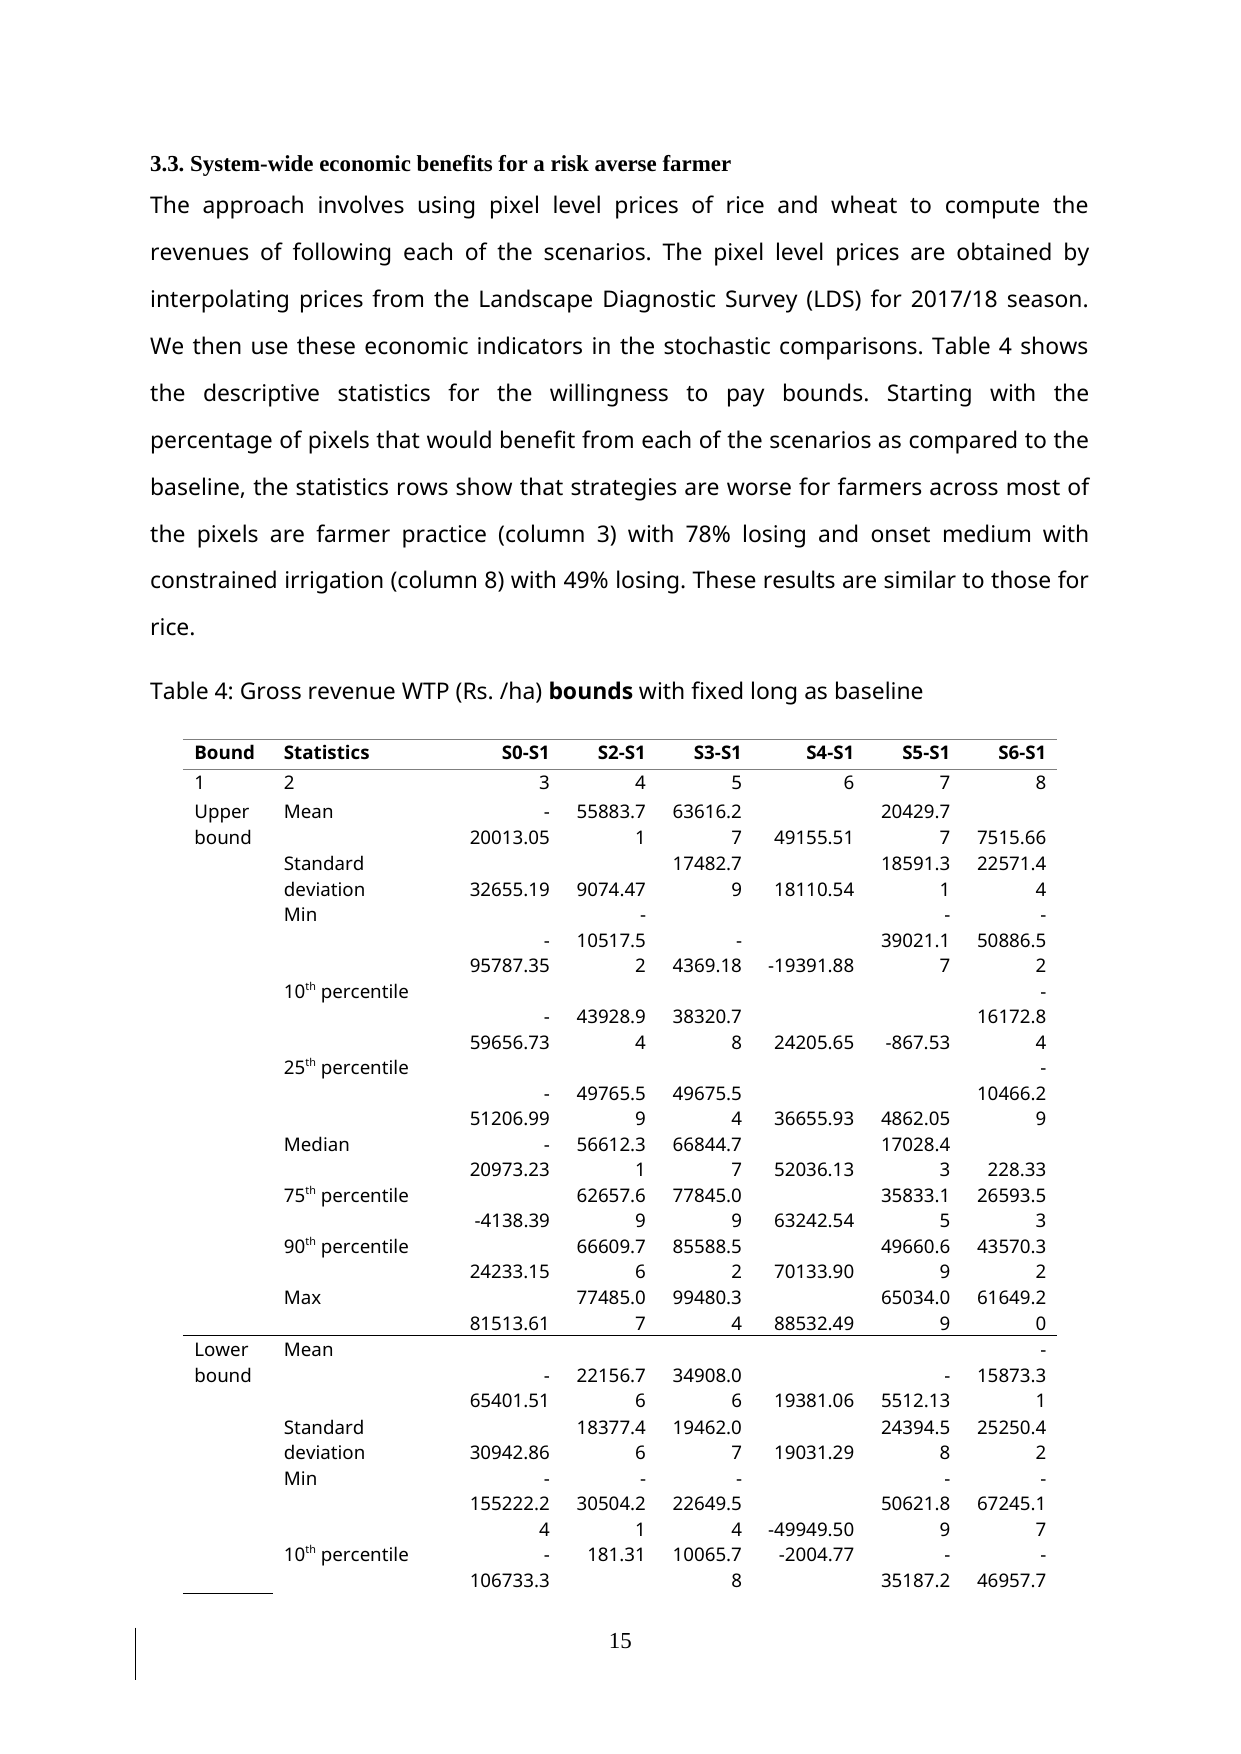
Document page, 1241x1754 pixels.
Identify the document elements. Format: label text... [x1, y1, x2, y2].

table_header S4-S1 [753, 740, 865, 768]
table_cell 24233.15 [456, 1233, 561, 1284]
table_cell 43570.32 [961, 1233, 1057, 1284]
table_cell Upper bound [183, 799, 272, 1335]
table_cell 65034.09 [865, 1284, 961, 1335]
table_cell Max [273, 1284, 456, 1335]
table_header S5-S1 [865, 740, 961, 768]
table_cell -155222.24 [456, 1465, 561, 1542]
table_cell -10517.52 [561, 902, 657, 978]
table_cell -4369.18 [657, 902, 753, 978]
table_cell 10th percentile [273, 978, 456, 1055]
table_cell Mean [273, 1336, 456, 1413]
table_cell 17028.43 [865, 1131, 961, 1182]
table_header Statistics [273, 740, 456, 768]
table_cell 49765.59 [561, 1055, 657, 1131]
table_cell -20973.23 [456, 1131, 561, 1182]
table_cell 10th percentile [273, 1542, 456, 1593]
table_cell 17482.79 [657, 850, 753, 902]
table_cell -95787.35 [456, 902, 561, 978]
subtitle 3.3. System-wide economic benefits for a risk averse farmer [150, 150, 1090, 176]
table_cell -2004.77 [753, 1542, 865, 1593]
table_cell 22156.76 [561, 1336, 657, 1413]
table_cell 228.33 [961, 1131, 1057, 1182]
table_cell 19031.29 [753, 1413, 865, 1465]
table_cell 85588.52 [657, 1233, 753, 1284]
table_cell 32655.19 [456, 850, 561, 902]
table_cell 63616.27 [657, 799, 753, 849]
table_cell 19462.07 [657, 1413, 753, 1465]
table_cell 4862.05 [865, 1055, 961, 1131]
table_cell 25250.42 [961, 1413, 1057, 1465]
table_cell -50886.52 [961, 902, 1057, 978]
table_cell -20013.05 [456, 799, 561, 849]
table_cell 26593.53 [961, 1182, 1057, 1233]
table_cell 52036.13 [753, 1131, 865, 1182]
table_cell 7 [865, 770, 961, 798]
table_cell -35187.29 [865, 1542, 961, 1593]
table_cell 34908.06 [657, 1336, 753, 1413]
table_cell 30942.86 [456, 1413, 561, 1465]
table_cell 2 [273, 770, 456, 798]
table_cell 4 [561, 770, 657, 798]
table_cell -16172.84 [961, 978, 1057, 1055]
table_cell -39021.17 [865, 902, 961, 978]
table_cell Min [273, 1465, 456, 1542]
table_cell 6 [753, 770, 865, 798]
table_cell -46957.71 [961, 1542, 1057, 1593]
table_cell 63242.54 [753, 1182, 865, 1233]
table_cell 90th percentile [273, 1233, 456, 1284]
table_cell Min [273, 902, 456, 978]
table_cell 56612.31 [561, 1131, 657, 1182]
table_cell -4138.39 [456, 1182, 561, 1233]
table_cell -65401.51 [456, 1336, 561, 1413]
table_cell 10065.78 [657, 1542, 753, 1593]
table_cell -15873.31 [961, 1336, 1057, 1413]
table_cell 66609.76 [561, 1233, 657, 1284]
table_cell -59656.73 [456, 978, 561, 1055]
table_cell 49660.69 [865, 1233, 961, 1284]
table_cell -30504.21 [561, 1465, 657, 1542]
table_cell 55883.71 [561, 799, 657, 849]
table_cell Standard deviation [273, 850, 456, 902]
table_cell 49155.51 [753, 799, 865, 849]
table_cell 8 [961, 770, 1057, 798]
table_cell 5 [657, 770, 753, 798]
table_cell -49949.50 [753, 1465, 865, 1542]
table_cell -5512.13 [865, 1336, 961, 1413]
table_cell -67245.17 [961, 1465, 1057, 1542]
table_cell Lower bound [183, 1336, 272, 1593]
table_cell -50621.89 [865, 1465, 961, 1542]
table_header Bound [183, 740, 272, 768]
table_cell 77485.07 [561, 1284, 657, 1335]
table_cell -22649.54 [657, 1465, 753, 1542]
table_cell -106733.31 [456, 1542, 561, 1593]
table_header S0-S1 [456, 740, 561, 768]
table_header S3-S1 [657, 740, 753, 768]
table_cell 38320.78 [657, 978, 753, 1055]
table_cell -51206.99 [456, 1055, 561, 1131]
text Table 4: Gross revenue WTP (Rs. /ha) bounds with fixed long as baseline [150, 675, 1090, 706]
table_cell 18377.46 [561, 1413, 657, 1465]
table_cell -10466.29 [961, 1055, 1057, 1131]
table_cell Mean [273, 799, 456, 849]
table_cell 18591.31 [865, 850, 961, 902]
table_cell 81513.61 [456, 1284, 561, 1335]
table_cell 62657.69 [561, 1182, 657, 1233]
table_cell 9074.47 [561, 850, 657, 902]
table_cell -867.53 [865, 978, 961, 1055]
table_cell 43928.94 [561, 978, 657, 1055]
table_cell 24394.58 [865, 1413, 961, 1465]
table_cell 77845.09 [657, 1182, 753, 1233]
table_cell -19391.88 [753, 902, 865, 978]
table_cell 70133.90 [753, 1233, 865, 1284]
table_cell 24205.65 [753, 978, 865, 1055]
table_cell 66844.77 [657, 1131, 753, 1182]
table_cell 22571.44 [961, 850, 1057, 902]
table_cell 35833.15 [865, 1182, 961, 1233]
table_cell Median [273, 1131, 456, 1182]
table_cell 7515.66 [961, 799, 1057, 849]
table_cell 25th percentile [273, 1055, 456, 1131]
table_cell 99480.34 [657, 1284, 753, 1335]
table_cell 88532.49 [753, 1284, 865, 1335]
table_cell 20429.77 [865, 799, 961, 849]
table_cell 61649.20 [961, 1284, 1057, 1335]
table_cell 49675.54 [657, 1055, 753, 1131]
table_cell 18110.54 [753, 850, 865, 902]
table_cell 3 [456, 770, 561, 798]
text The approach involves using pixel level prices of rice and wheat to compute the revenues of following each of the scenarios. The pixel level prices are obtained by interpolating prices from the Landscape Diagnostic Survey (LDS) for 2017/18 season. We then use these economic indicators in the stochastic comparisons. Table 4 shows the descriptive statistics for the willingness to pay bounds. Starting with the percentage of pixels that would benefit from each of the scenarios as compared to the baseline, the statistics rows show that strategies are worse for farmers across most of the pixels are farmer practice (column 3) with 78% losing and onset medium with constrained irrigation (column 8) with 49% losing. These results are similar to those for rice. [150, 189, 1090, 643]
table_cell 75th percentile [273, 1182, 456, 1233]
table_cell 181.31 [561, 1542, 657, 1593]
table_cell 19381.06 [753, 1336, 865, 1413]
table_cell 36655.93 [753, 1055, 865, 1131]
table_cell 1 [183, 770, 272, 798]
table_header S2-S1 [561, 740, 657, 768]
table_cell Standard deviation [273, 1413, 456, 1465]
table_header S6-S1 [961, 740, 1057, 768]
